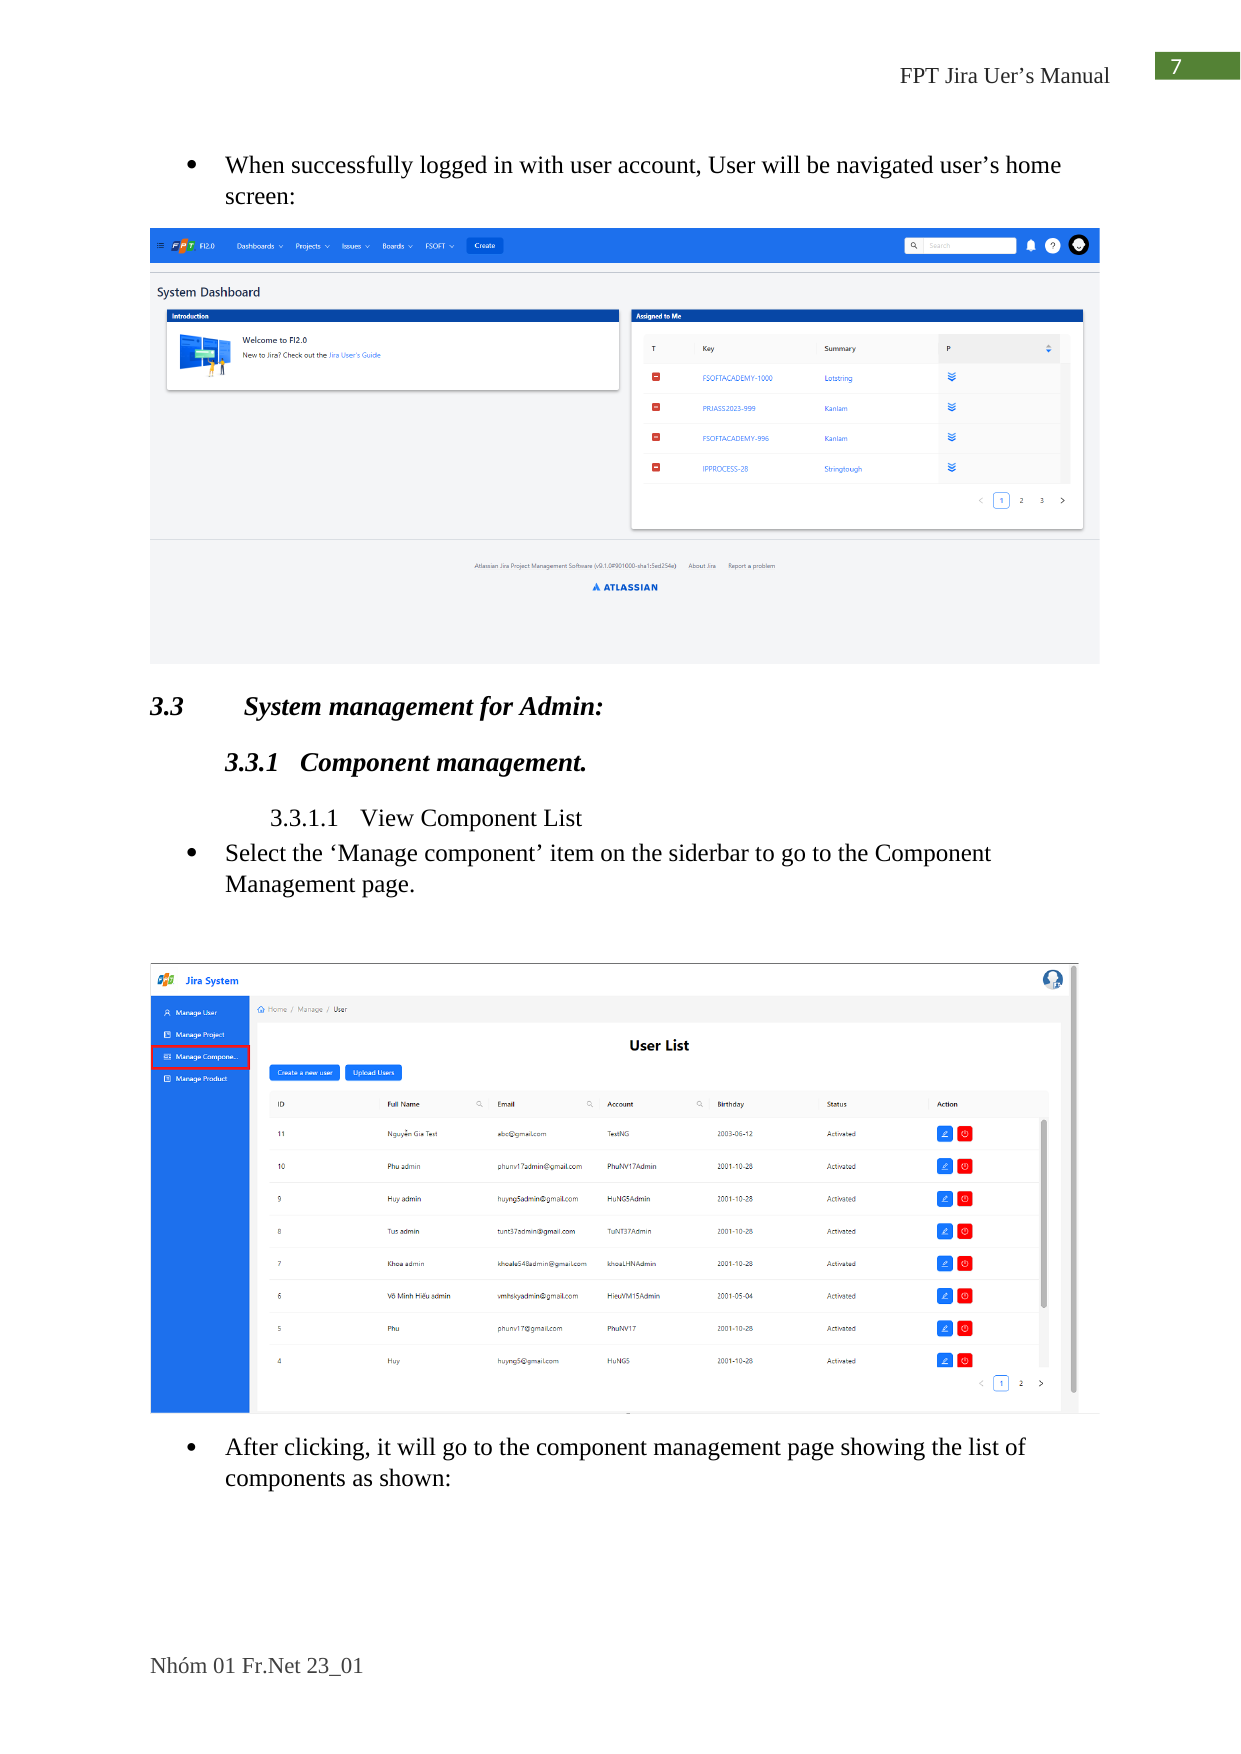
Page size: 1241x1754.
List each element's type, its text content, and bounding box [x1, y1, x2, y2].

subtitle Component management. [225, 747, 1099, 778]
list After clicking, it will go to the component management page showing the list of components as shown: [187, 1432, 1099, 1492]
picture [150, 228, 1100, 664]
list Select the ‘Manage component’ item on the siderbar to go to the Component Management page. [187, 838, 1099, 897]
picture [150, 963, 1100, 1414]
subtitle View Component List [270, 803, 1099, 831]
subtitle System management for Admin: [150, 690, 1099, 722]
list When successfully logged in with user account, User will be navigated user’s home screen: [187, 150, 1099, 210]
